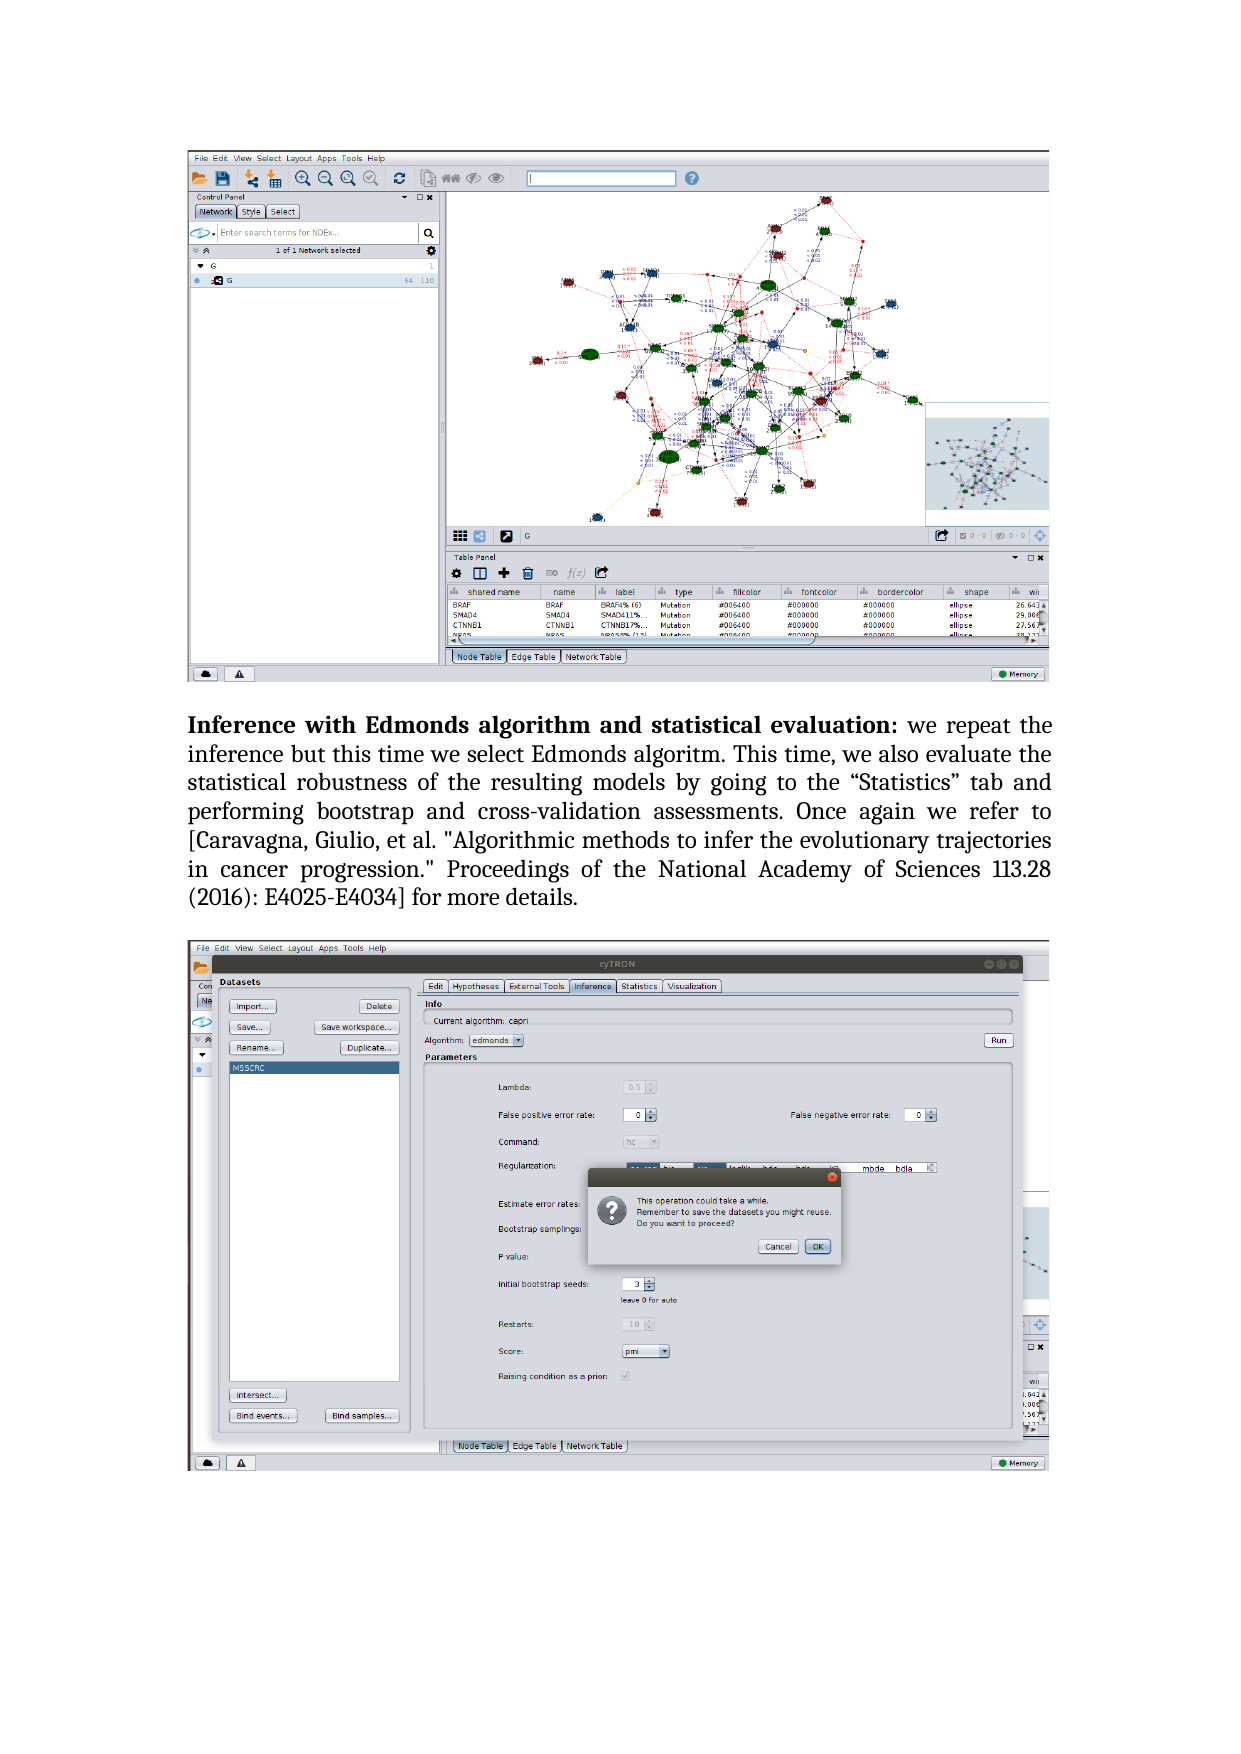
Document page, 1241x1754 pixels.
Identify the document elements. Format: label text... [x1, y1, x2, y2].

picture [187, 940, 1050, 1471]
picture [187, 150, 1050, 682]
text Inference with Edmonds algorithm and statistical evaluation: we repeat the inference but this time we select Edmonds algoritm. This time, we also evaluate the statistical robustness of the resulting models by going to the “Statistics” tab and performing bootstrap and cross-validation assessments. Once again we refer to [Caravagna, Giulio, et al. "Algorithmic methods to infer the evolutionary trajectories in cancer progression." Proceedings of the National Academy of Sciences 113.28 (2016): E4025-E4034] for more details. [187, 711, 1053, 912]
